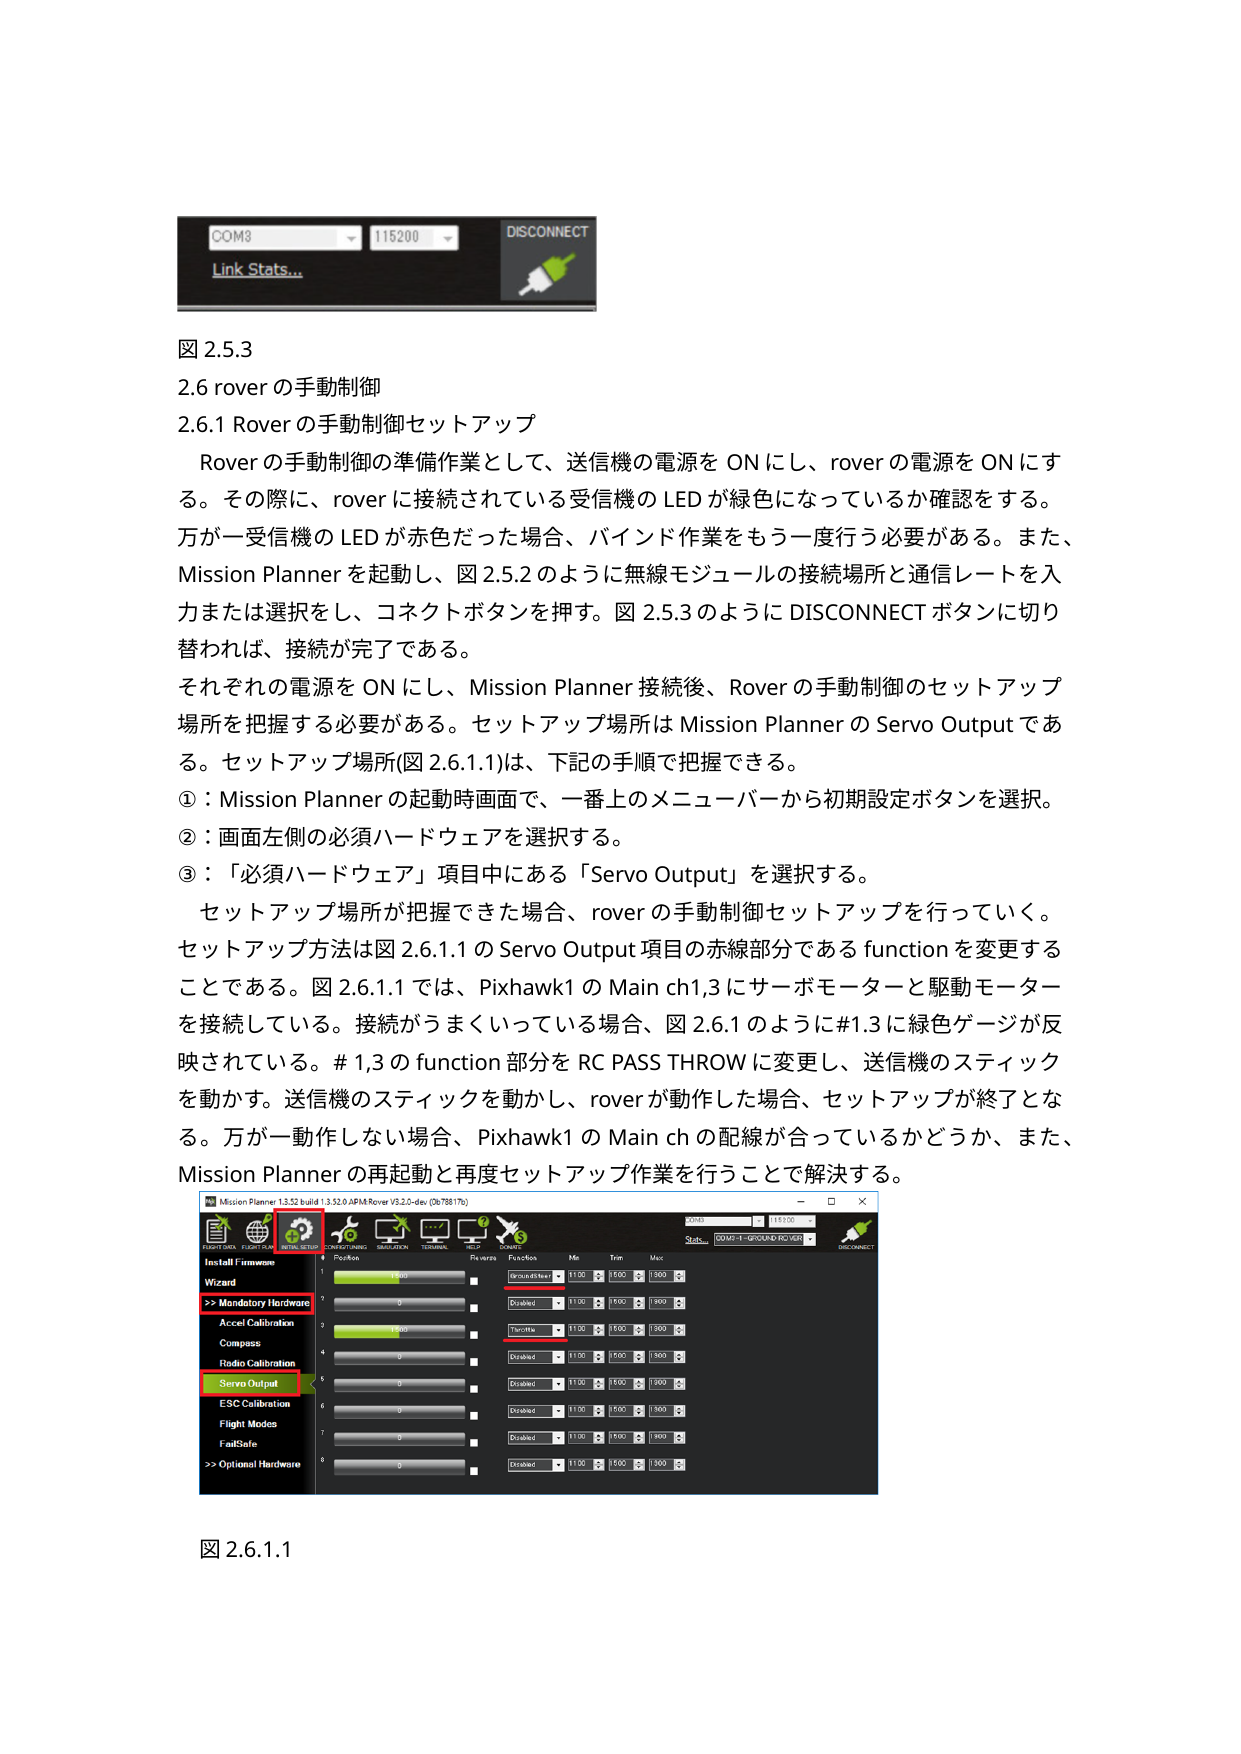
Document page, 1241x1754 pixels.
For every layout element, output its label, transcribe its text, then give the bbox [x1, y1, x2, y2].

text 図2.5.3 [177, 329, 1063, 367]
text ①：Mission Plannerの起動時画面で、一番上のメニューバーから初期設定ボタンを選択。 [177, 779, 1063, 817]
text Roverの手動制御の準備作業として、送信機の電源をONにし、roverの電源をONにする。その際に、roverに接続されている受信機のLEDが緑色になっているか確認をする。万が一受信機のLEDが赤色だった場合、バインド作業をもう一度行う必要がある。また、Mission Plannerを起動し、図2.5.2のように無線モジュールの接続場所と通信レートを入力または選択をし、コネクトボタンを押す。図2.5.3のようにDISCONNECTボタンに切り替われば、接続が完了である。 [177, 442, 1063, 667]
picture [177, 216, 597, 312]
text 2.6.1 Roverの手動制御セットアップ [177, 404, 1063, 442]
text セットアップ場所が把握できた場合、roverの手動制御セットアップを行っていく。セットアップ方法は図2.6.1.1のServo Output項目の赤線部分であるfunctionを変更することである。図2.6.1.1では、Pixhawk1のMain ch1,3にサーボモーターと駆動モーターを接続している。接続がうまくいっている場合、図2.6.1のように#1.3に緑色ゲージが反映されている。# 1,3のfunction部分をRC PASS THROWに変更し、送信機のスティックを動かす。送信機のスティックを動かし、roverが動作した場合、セットアップが終了となる。万が一動作しない場合、Pixhawk1のMain chの配線が合っているかどうか、また、Mission Plannerの再起動と再度セットアップ作業を行うことで解決する。 [177, 892, 1063, 1192]
text ③：「必須ハードウェア」項目中にある「Servo Output」を選択する。 [177, 854, 1063, 892]
text 図2.6.1.1 [177, 1529, 1063, 1567]
text ②：画面左側の必須ハードウェアを選択する。 [177, 817, 1063, 854]
text それぞれの電源をONにし、Mission Planner接続後、Roverの手動制御のセットアップ場所を把握する必要がある。セットアップ場所はMission PlannerのServo Outputである。セットアップ場所(図2.6.1.1)は、下記の手順で把握できる。 [177, 667, 1063, 779]
text 2.6 roverの手動制御 [177, 367, 1063, 404]
picture [199, 1191, 882, 1498]
